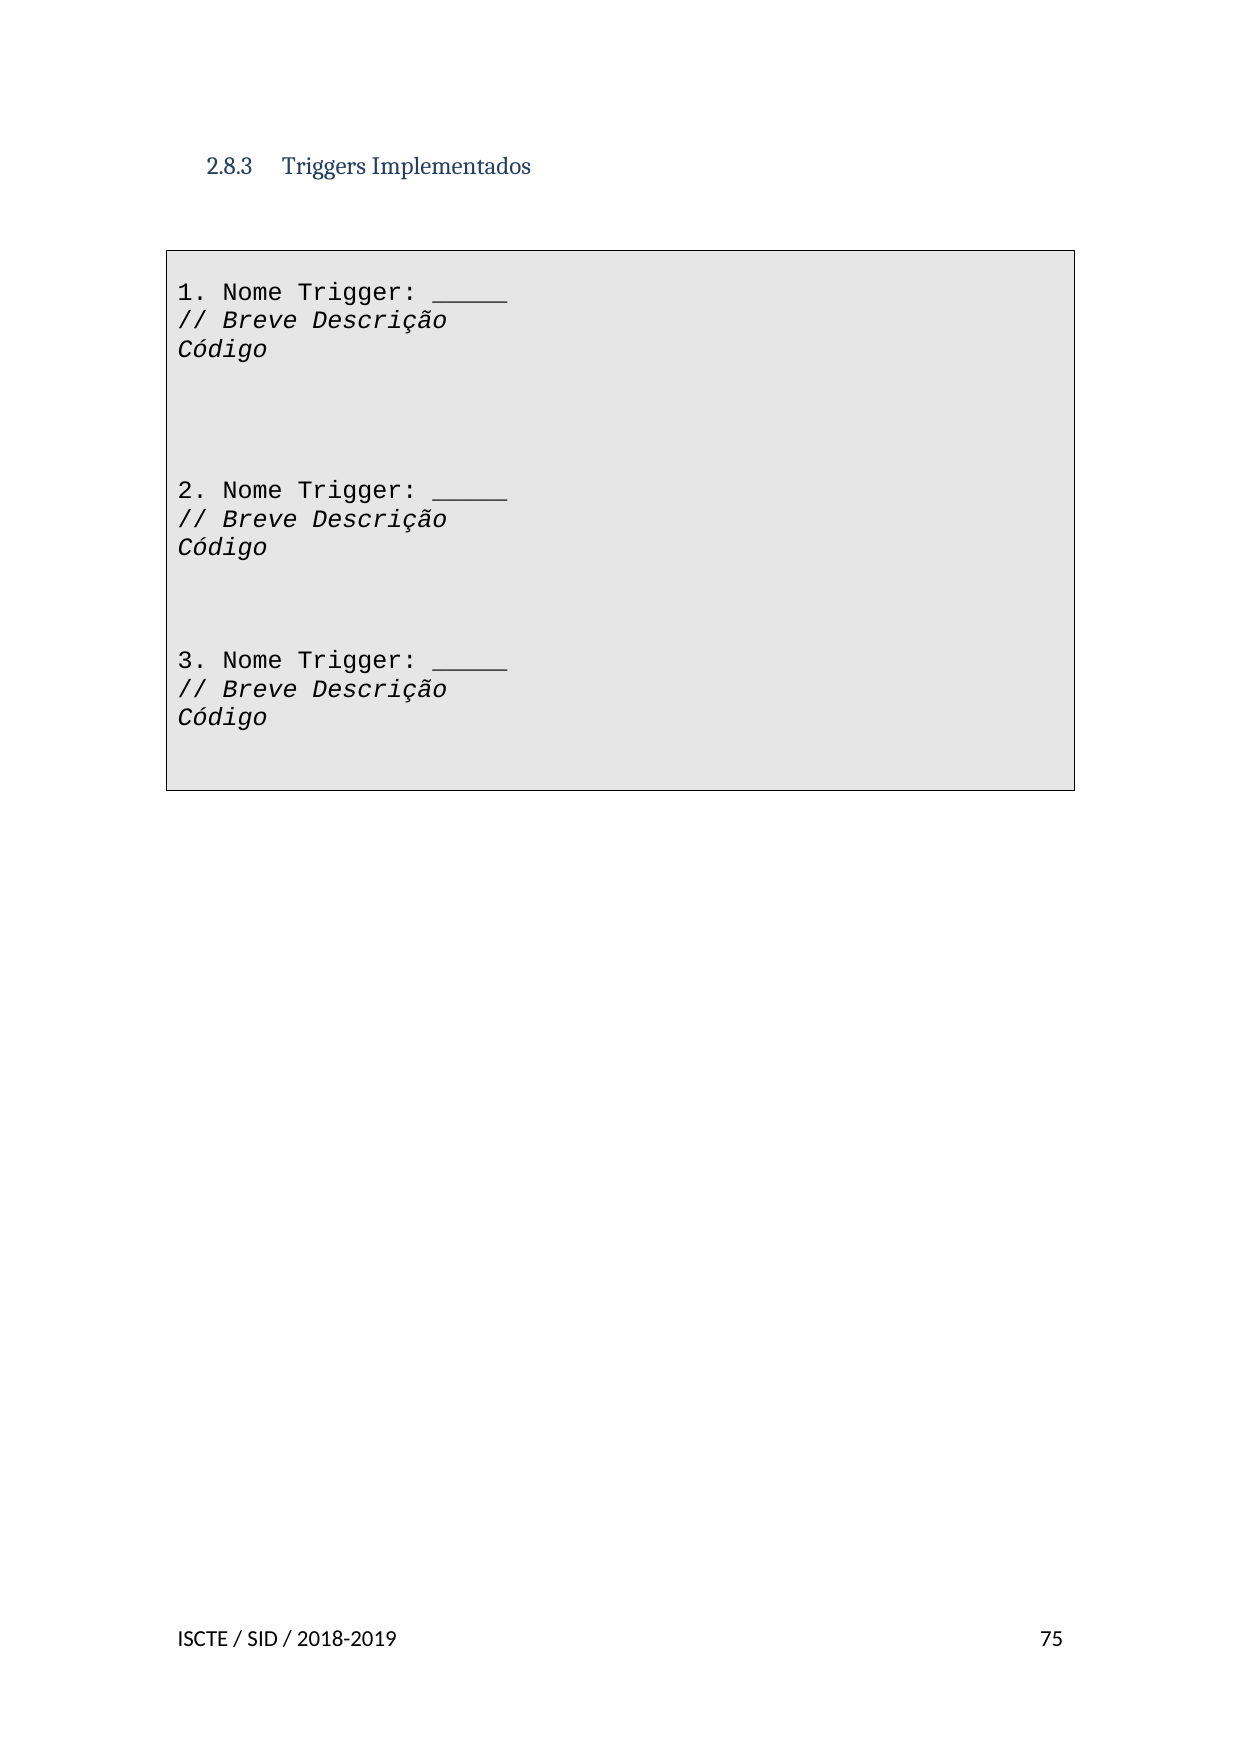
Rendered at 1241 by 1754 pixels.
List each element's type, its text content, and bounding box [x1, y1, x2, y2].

table_header 1. Nome Trigger: _____ // Breve Descrição Código 2. Nome Trigger: _____ // Breve Descrição Código 3. Nome Trigger: _____ // Breve Descrição Código [167, 251, 1074, 790]
subtitle Triggers Implementados [207, 152, 1063, 181]
